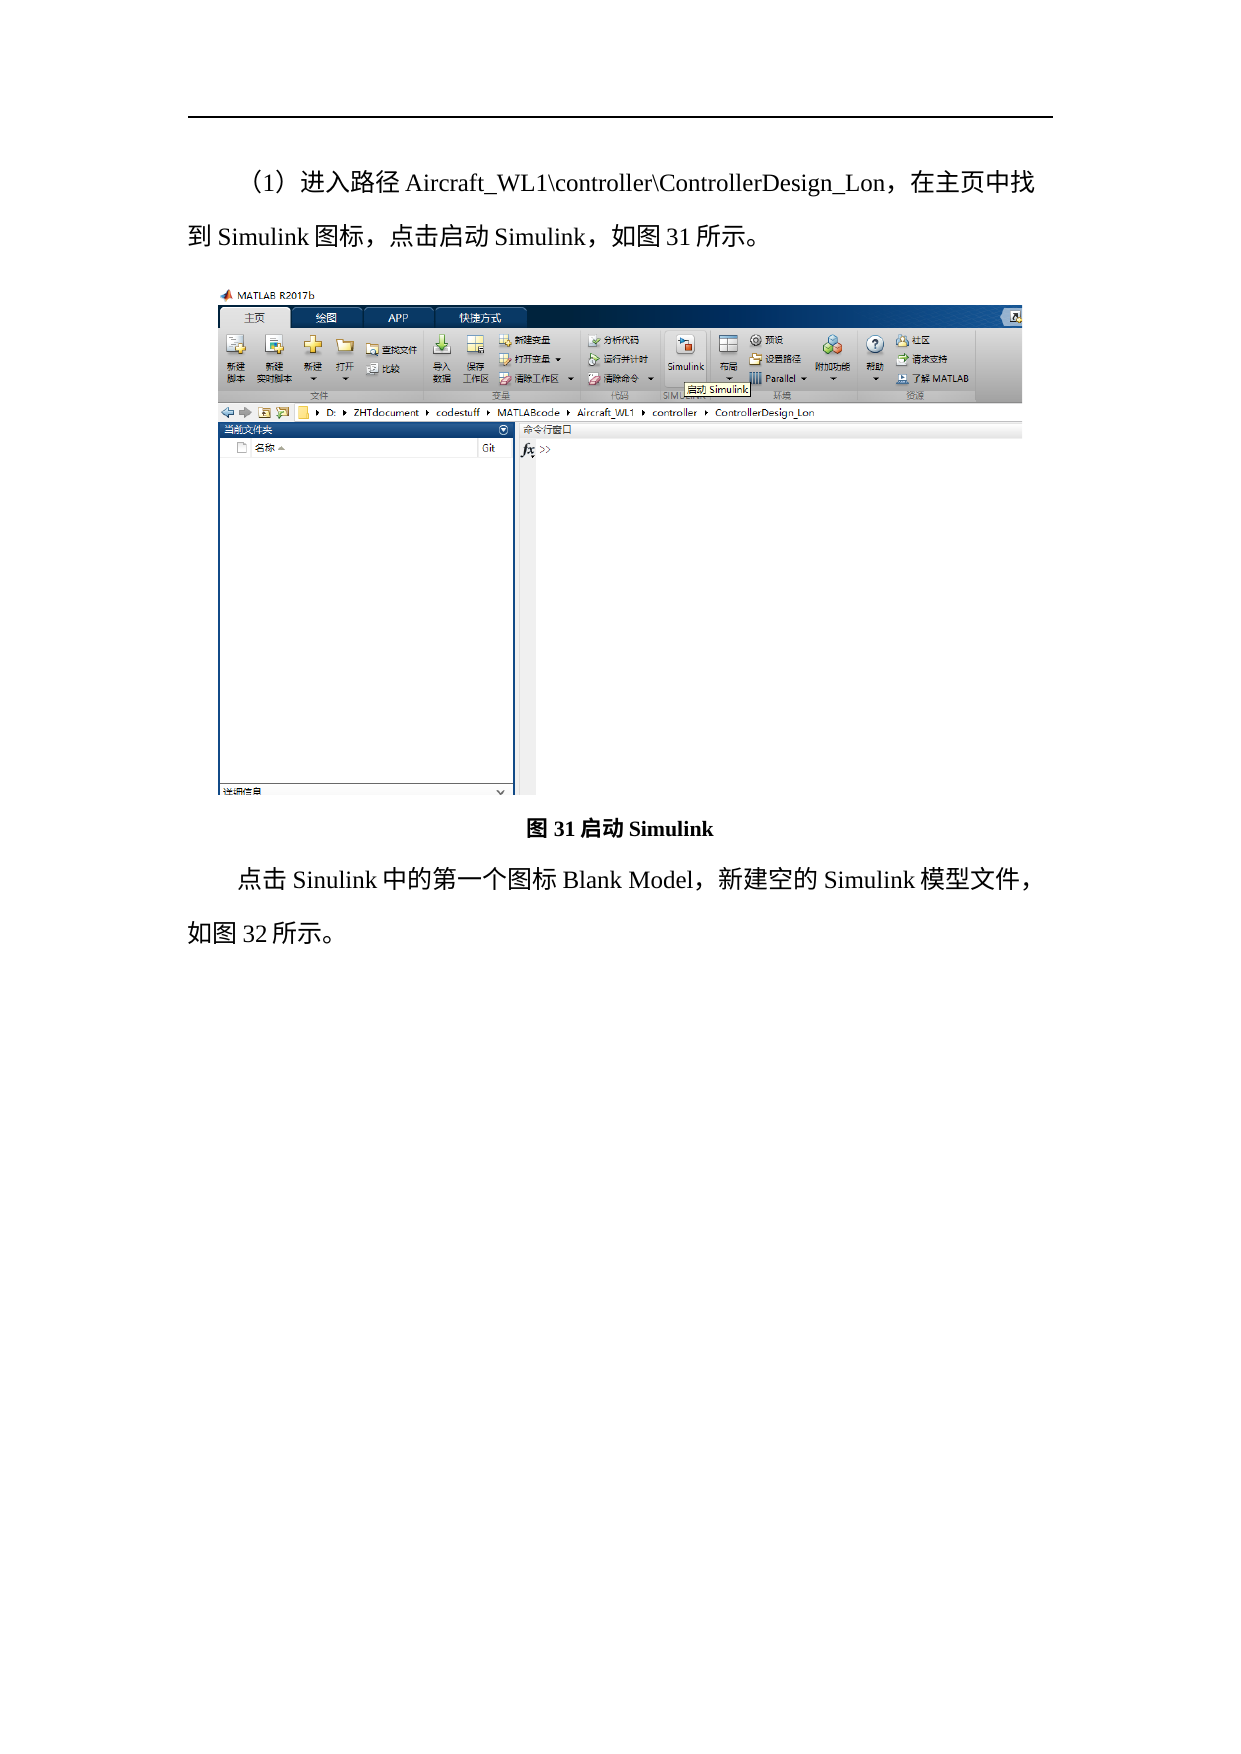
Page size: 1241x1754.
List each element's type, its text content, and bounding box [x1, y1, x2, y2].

picture [218, 287, 1023, 795]
text 图 31 启动Simulink [187, 811, 1053, 843]
text 点击Sinulink中的第一个图标Blank Model，新建空的Simulink模型文件，如图32所示。 [187, 859, 1053, 950]
text （1）进入路径Aircraft_WL1\controller\ControllerDesign_Lon，在主页中找到Simulink图标，点击启动Simulink，如图31所示。 [187, 162, 1053, 253]
